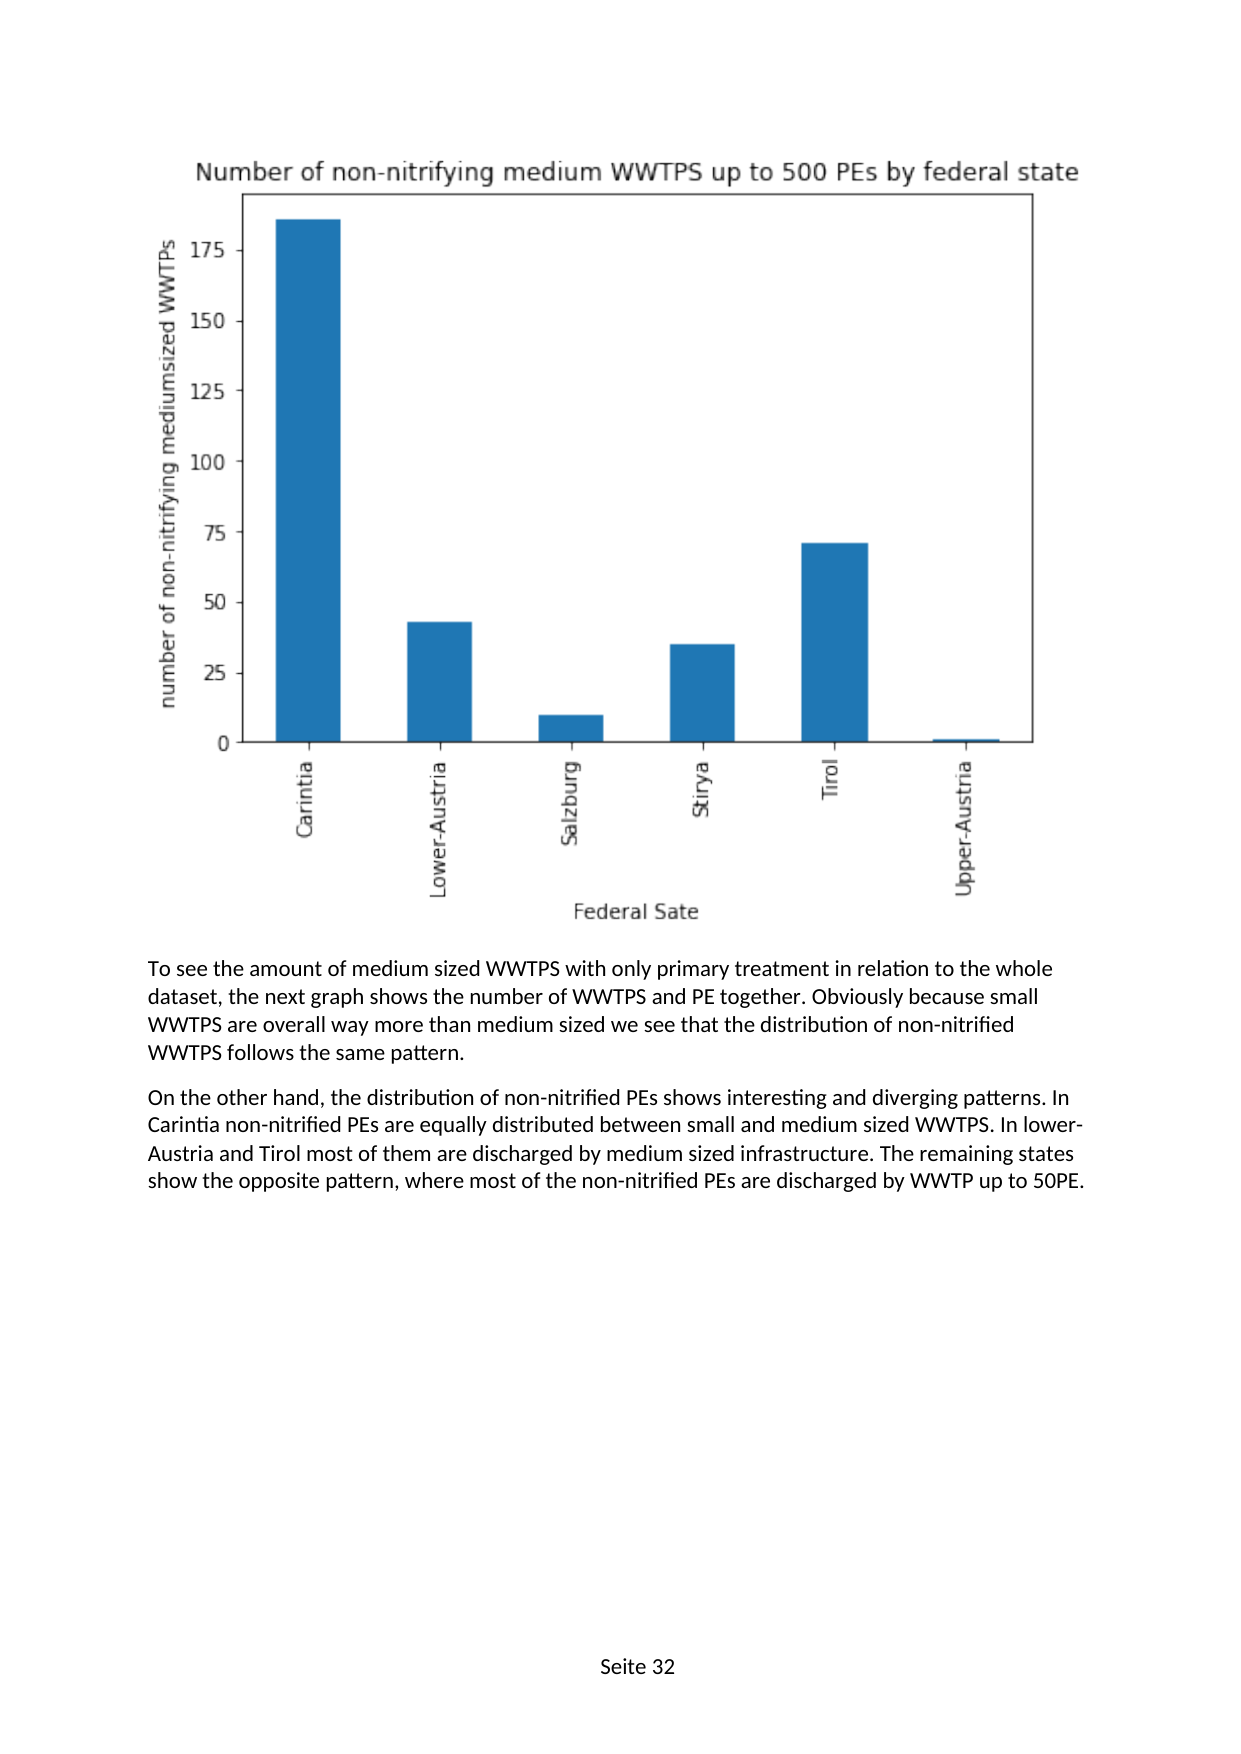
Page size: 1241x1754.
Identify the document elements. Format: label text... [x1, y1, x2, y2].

text To see the amount of medium sized WWTPS with only primary treatment in relation to the whole dataset, the next graph shows the number of WWTPS and PE together. Obviously because small WWTPS are overall way more than medium sized we see that the distribution of non-nitrified WWTPS follows the same pattern. [148, 954, 1093, 1066]
text On the other hand, the distribution of non-nitrified PEs shows interesting and diverging patterns. In Carintia non-nitrified PEs are equally distributed between small and medium sized WWTPS. In lower-Austria and Tirol most of them are discharged by medium sized infrastructure. The remaining states show the opposite pattern, where most of the non-nitrified PEs are discharged by WWTP up to 50PE. [148, 1083, 1093, 1195]
picture [147, 147, 1093, 938]
